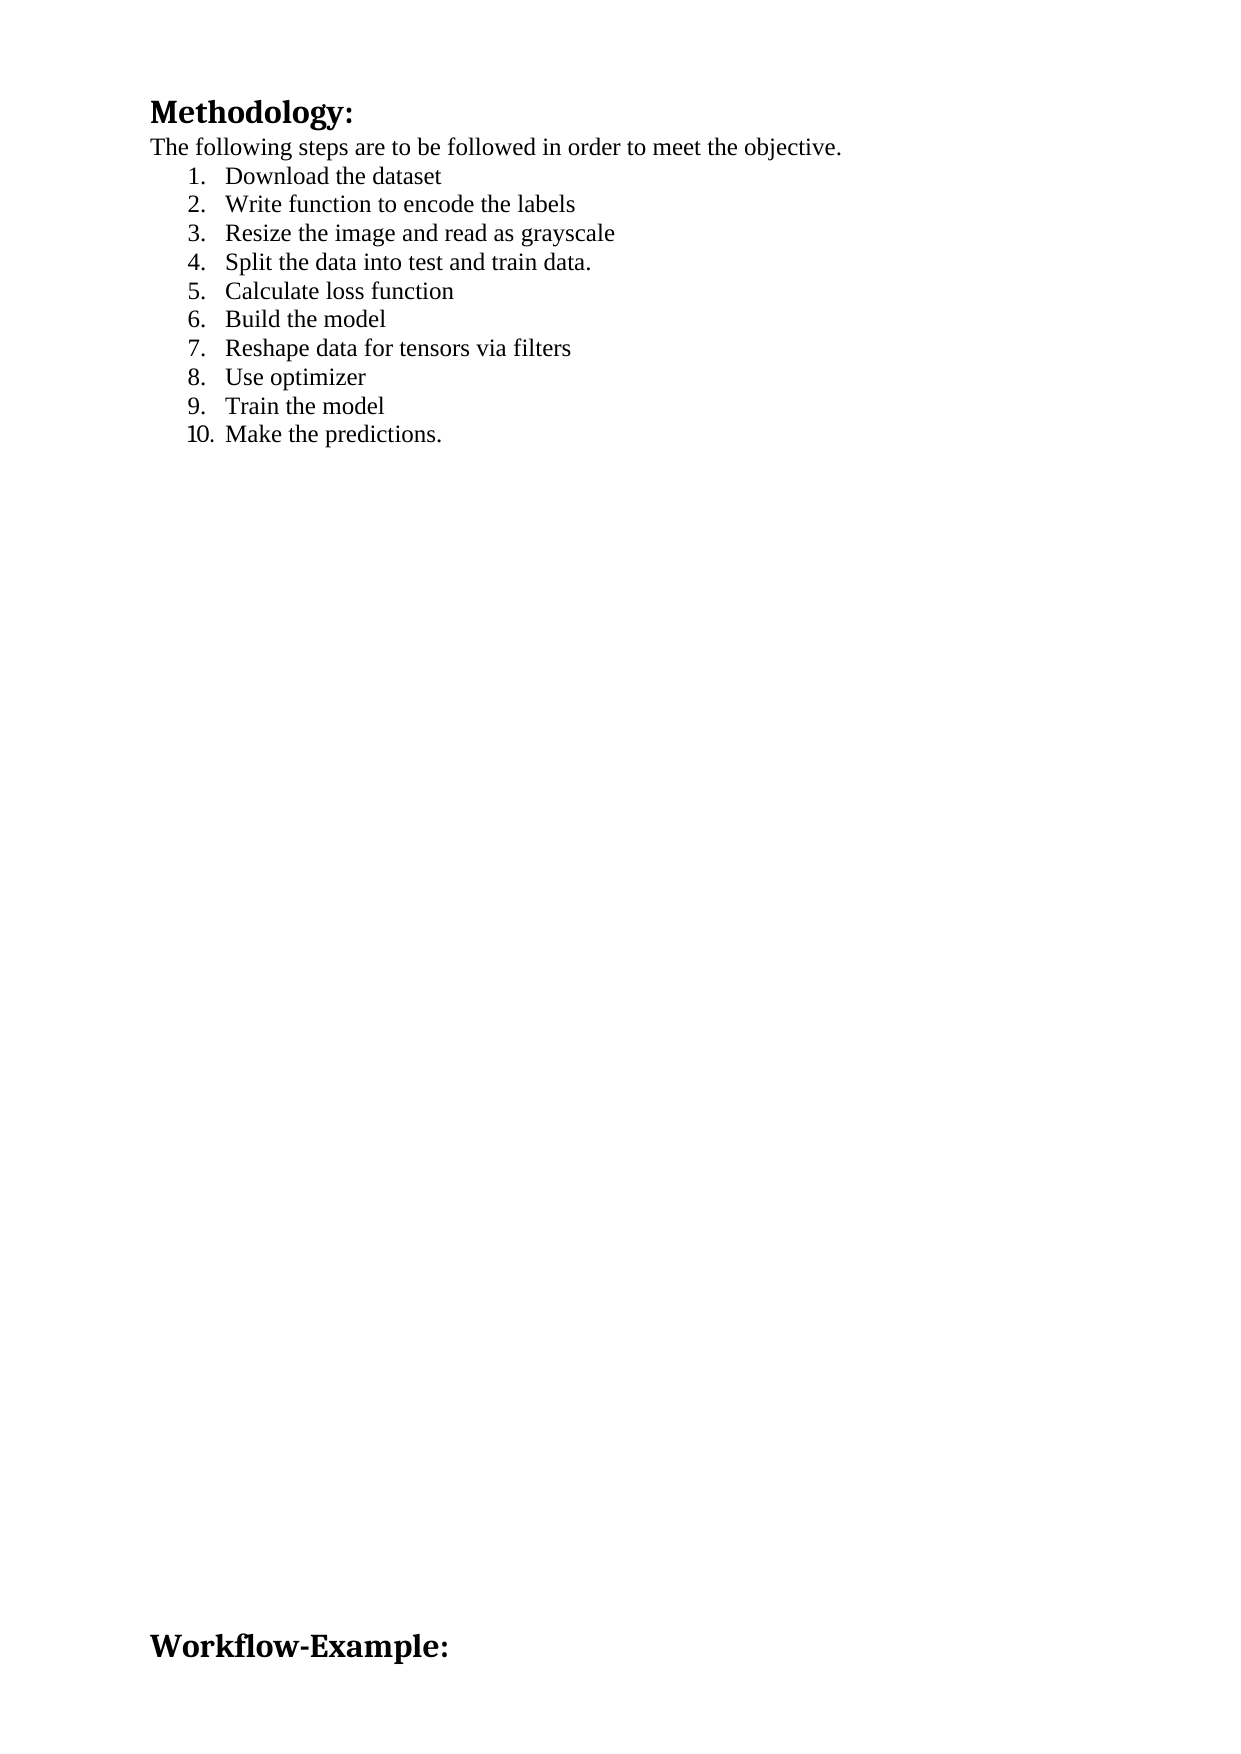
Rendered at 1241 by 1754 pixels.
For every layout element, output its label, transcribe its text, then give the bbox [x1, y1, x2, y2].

list Resize the image and read as grayscale [187, 218, 1090, 247]
list Make the predictions. [187, 419, 1090, 449]
list Train the model [187, 391, 1090, 419]
list Write function to encode the labels [187, 189, 1090, 218]
list Calculate loss function [187, 276, 1090, 304]
text Methodology: [150, 94, 1090, 132]
text Workflow-Example: [150, 1628, 1090, 1666]
list Build the model [187, 304, 1090, 333]
list Split the data into test and train data. [187, 247, 1090, 276]
text The following steps are to be followed in order to meet the objective. [150, 132, 1090, 161]
list Reshape data for tensors via filters [187, 333, 1090, 362]
list Download the dataset [187, 161, 1090, 189]
list Use optimizer [187, 362, 1090, 391]
